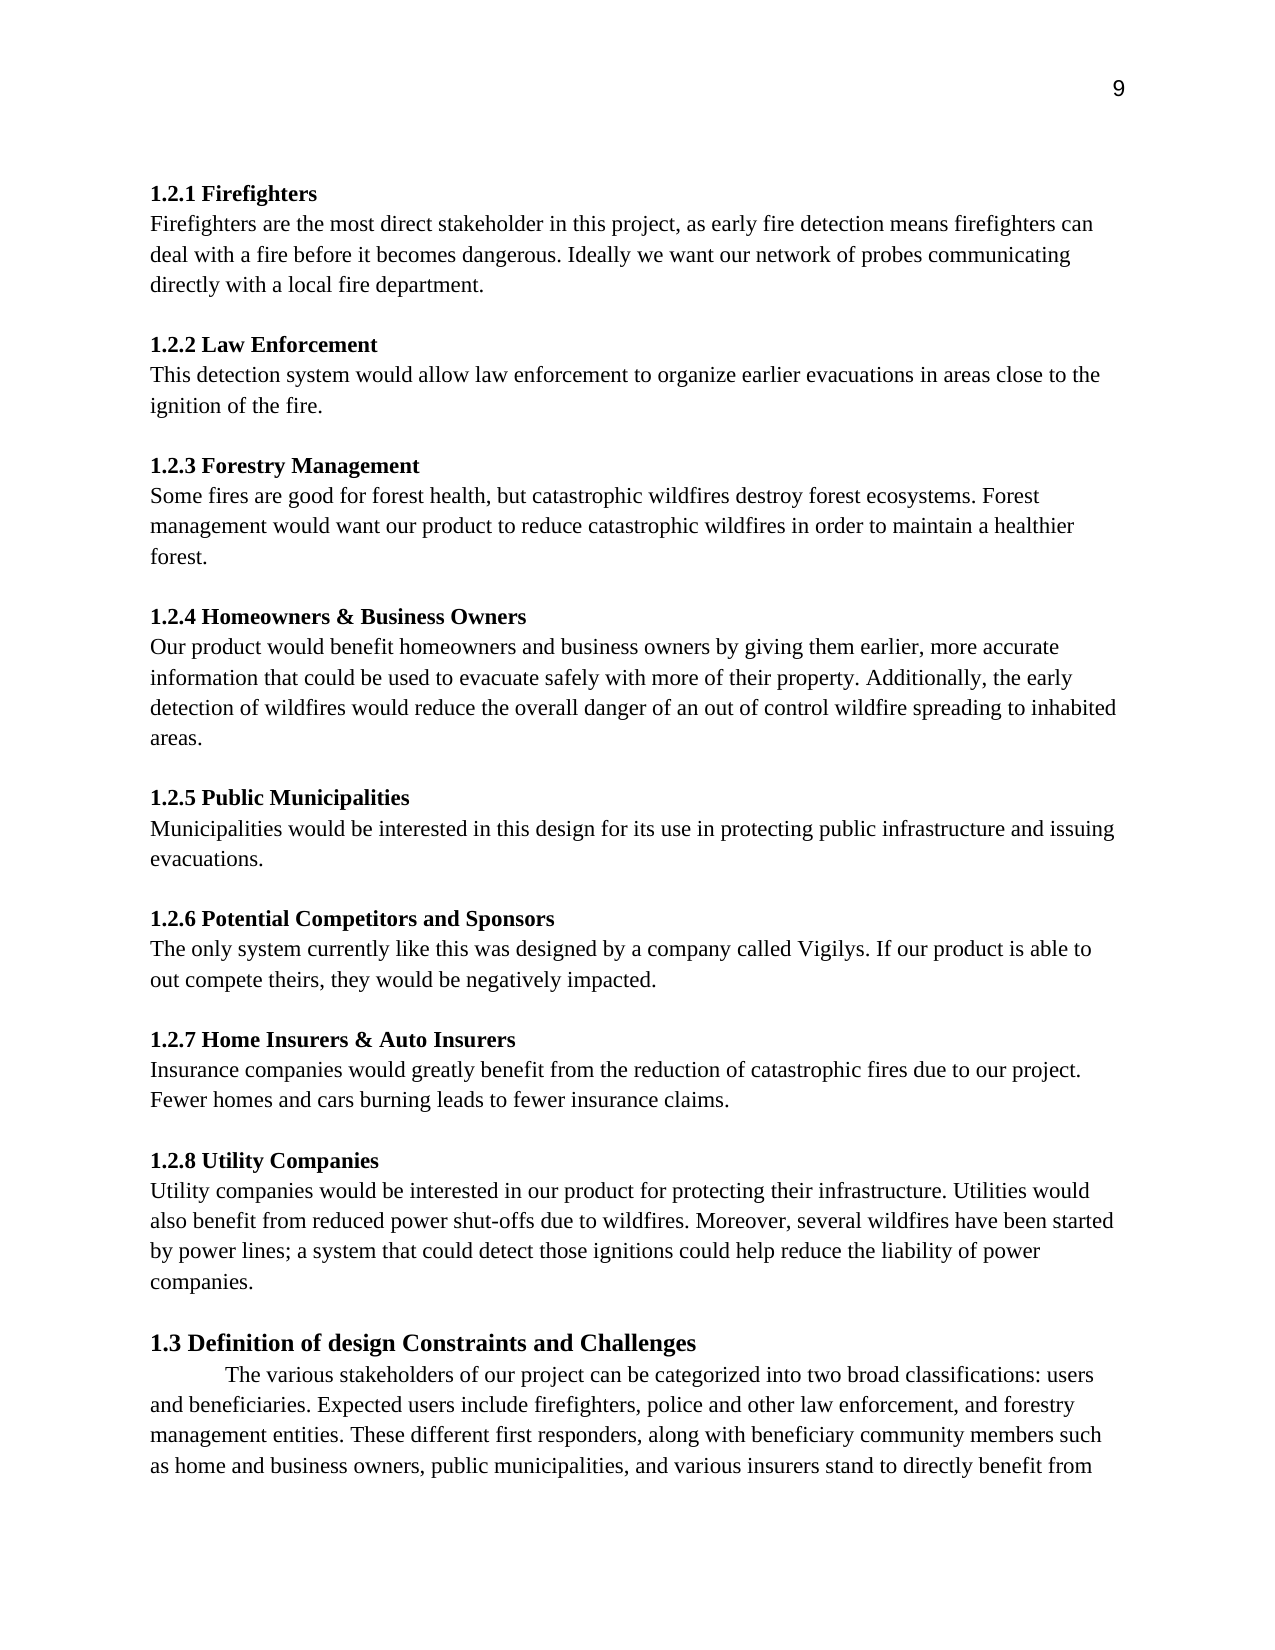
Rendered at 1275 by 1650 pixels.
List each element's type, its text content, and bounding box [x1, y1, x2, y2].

subtitle 1.2.8 Utility Companies [150, 1147, 1125, 1173]
subtitle 1.2.4 Homeowners & Business Owners [150, 603, 1125, 629]
text This detection system would allow law enforcement to organize earlier evacuations in areas close to the ignition of the fire. [150, 361, 1125, 418]
text Utility companies would be interested in our product for protecting their infrastructure. Utilities would also benefit from reduced power shut-offs due to wildfires. Moreover, several wildfires have been started by power lines; a system that could detect those ignitions could help reduce the liability of power companies. [150, 1177, 1125, 1294]
subtitle 1.2.1 Firefighters [150, 180, 1125, 207]
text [150, 1361, 1125, 1478]
subtitle 1.2.7 Home Insurers & Auto Insurers [150, 1026, 1125, 1052]
text Municipalities would be interested in this design for its use in protecting public infrastructure and issuing evacuations. [150, 814, 1125, 871]
text Our product would benefit homeowners and business owners by giving them earlier, more accurate information that could be used to evacuate safely with more of their property. Additionally, the early detection of wildfires would reduce the overall danger of an out of control wildfire spreading to inhabited areas. [150, 633, 1125, 750]
subtitle 1.2.2 Law Enforcement [150, 331, 1125, 358]
subtitle 1.2.6 Potential Competitors and Sponsors [150, 905, 1125, 932]
text Insurance companies would greatly benefit from the reduction of catastrophic fires due to our project. Fewer homes and cars burning leads to fewer insurance claims. [150, 1056, 1125, 1113]
subtitle 1.2.5 Public Municipalities [150, 784, 1125, 811]
text Some fires are good for forest health, but catastrophic wildfires destroy forest ecosystems. Forest management would want our product to reduce catastrophic wildfires in order to maintain a healthier forest. [150, 482, 1125, 569]
text Firefighters are the most direct stakeholder in this project, as early fire detection means firefighters can deal with a fire before it becomes dangerous. Ideally we want our network of probes communicating directly with a local fire department. [150, 210, 1125, 297]
text The only system currently like this was designed by a company called Vigilys. If our product is able to out compete theirs, they would be negatively impacted. [150, 935, 1125, 992]
subtitle 1.2.3 Forestry Management [150, 452, 1125, 478]
subtitle 1.3 Definition of design Constraints and Challenges [150, 1328, 1125, 1357]
